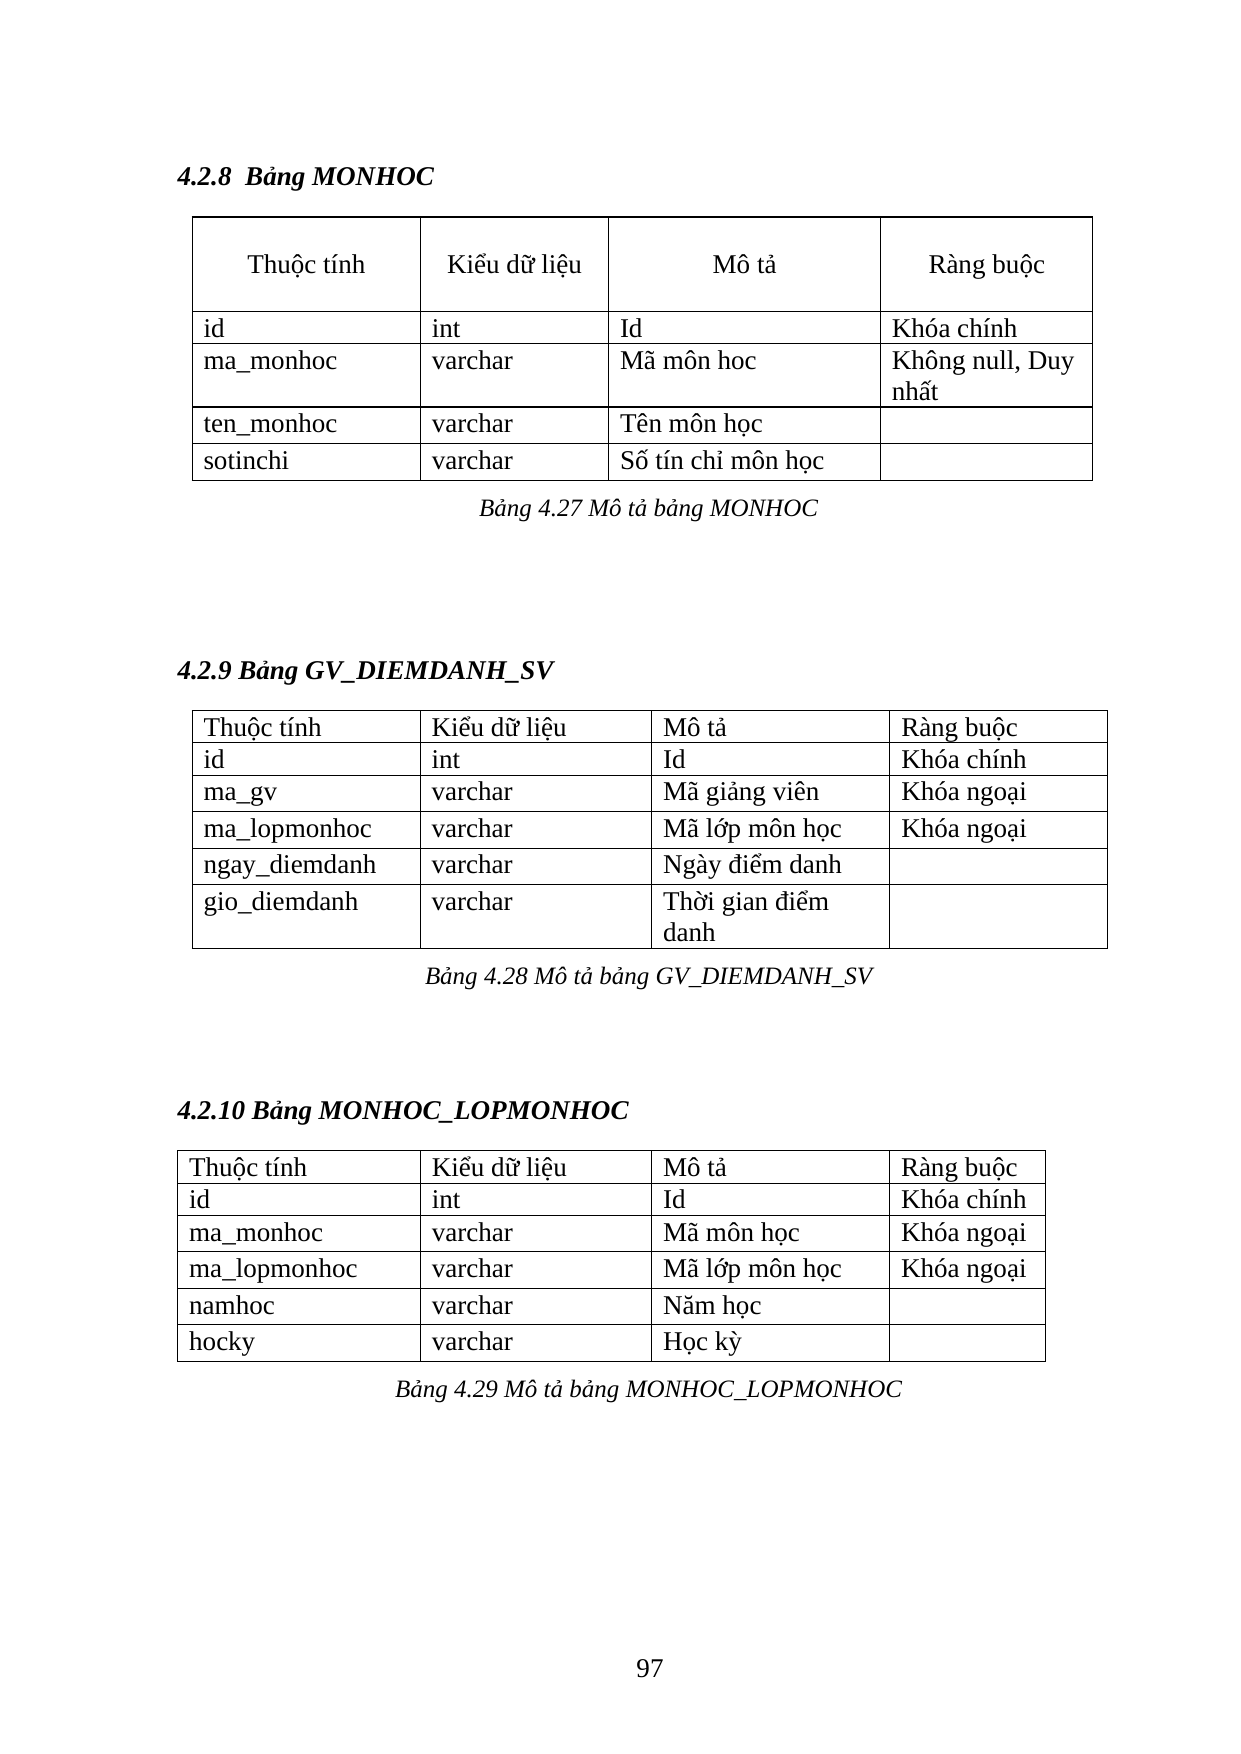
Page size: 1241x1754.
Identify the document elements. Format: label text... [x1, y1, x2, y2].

table_cell varchar [421, 1325, 651, 1361]
table_header Ràng buộc [890, 711, 1107, 742]
table_cell id [193, 743, 420, 774]
subtitle Bảng MONHOC [177, 160, 1122, 191]
table_cell ma_lopmonhoc [193, 812, 420, 848]
table_cell ngay_diemdanh [193, 849, 420, 884]
table_cell hocky [178, 1325, 420, 1361]
subtitle Bảng MONHOC_LOPMONHOC [177, 1094, 1122, 1125]
table_cell Khóa chính [881, 312, 1092, 343]
table_cell namhoc [178, 1289, 420, 1324]
table_cell Mã lớp môn học [652, 1252, 889, 1288]
table_cell varchar [421, 344, 608, 406]
table_cell Khóa ngoại [890, 1252, 1045, 1288]
table_cell ma_lopmonhoc [178, 1252, 420, 1288]
table_cell varchar [421, 444, 608, 479]
table_header Ràng buộc [881, 218, 1092, 311]
table_cell Id [652, 1184, 889, 1215]
table_cell Tên môn học [609, 408, 880, 443]
table_cell id [178, 1184, 420, 1215]
table_header Ràng buộc [890, 1151, 1045, 1182]
table_header Mô tả [652, 711, 889, 742]
table_cell varchar [421, 812, 651, 848]
table_cell varchar [421, 776, 651, 811]
table_cell varchar [421, 885, 651, 947]
table_cell Mã giảng viên [652, 776, 889, 811]
table_cell Mã lớp môn học [652, 812, 889, 848]
table_cell int [421, 743, 651, 774]
table_header Thuộc tính [193, 711, 420, 742]
table_cell [881, 444, 1092, 479]
table_cell ma_gv [193, 776, 420, 811]
table_cell int [421, 1184, 651, 1215]
table_cell int [421, 312, 608, 343]
table_cell Khóa chính [890, 743, 1107, 774]
table_cell Số tín chỉ môn học [609, 444, 880, 479]
table_cell Khóa ngoại [890, 776, 1107, 811]
table_cell Id [609, 312, 880, 343]
table_cell [890, 885, 1107, 947]
table_cell varchar [421, 1252, 651, 1288]
table_cell ma_monhoc [193, 344, 420, 406]
table_cell Học kỳ [652, 1325, 889, 1361]
table_cell varchar [421, 849, 651, 884]
table_cell Khóa ngoại [890, 812, 1107, 848]
table_cell varchar [421, 1216, 651, 1251]
table_cell Ngày điểm danh [652, 849, 889, 884]
table_cell Khóa ngoại [890, 1216, 1045, 1251]
table_cell [881, 408, 1092, 443]
table_cell Mã môn hoc [609, 344, 880, 406]
table_header Mô tả [609, 218, 880, 311]
table_cell [890, 1325, 1045, 1361]
table_cell ten_monhoc [193, 408, 420, 443]
table_cell Thời gian điểm danh [652, 885, 889, 947]
table_header Kiểu dữ liệu [421, 711, 651, 742]
table_cell ma_monhoc [178, 1216, 420, 1251]
table_header Mô tả [652, 1151, 889, 1182]
table_header Kiểu dữ liệu [421, 1151, 651, 1182]
table_cell gio_diemdanh [193, 885, 420, 947]
table_cell [890, 1289, 1045, 1324]
table_cell Khóa chính [890, 1184, 1045, 1215]
table_cell Id [652, 743, 889, 774]
table_cell [890, 849, 1107, 884]
subtitle Bảng GV_DIEMDANH_SV [177, 654, 1122, 685]
table_cell id [193, 312, 420, 343]
table_cell sotinchi [193, 444, 420, 479]
table_header Kiểu dữ liệu [421, 218, 608, 311]
table_cell varchar [421, 408, 608, 443]
table_header Thuộc tính [193, 218, 420, 311]
table_cell varchar [421, 1289, 651, 1324]
table_cell Không null, Duy nhất [881, 344, 1092, 406]
table_cell Mã môn học [652, 1216, 889, 1251]
table_cell Năm học [652, 1289, 889, 1324]
table_header Thuộc tính [178, 1151, 420, 1182]
